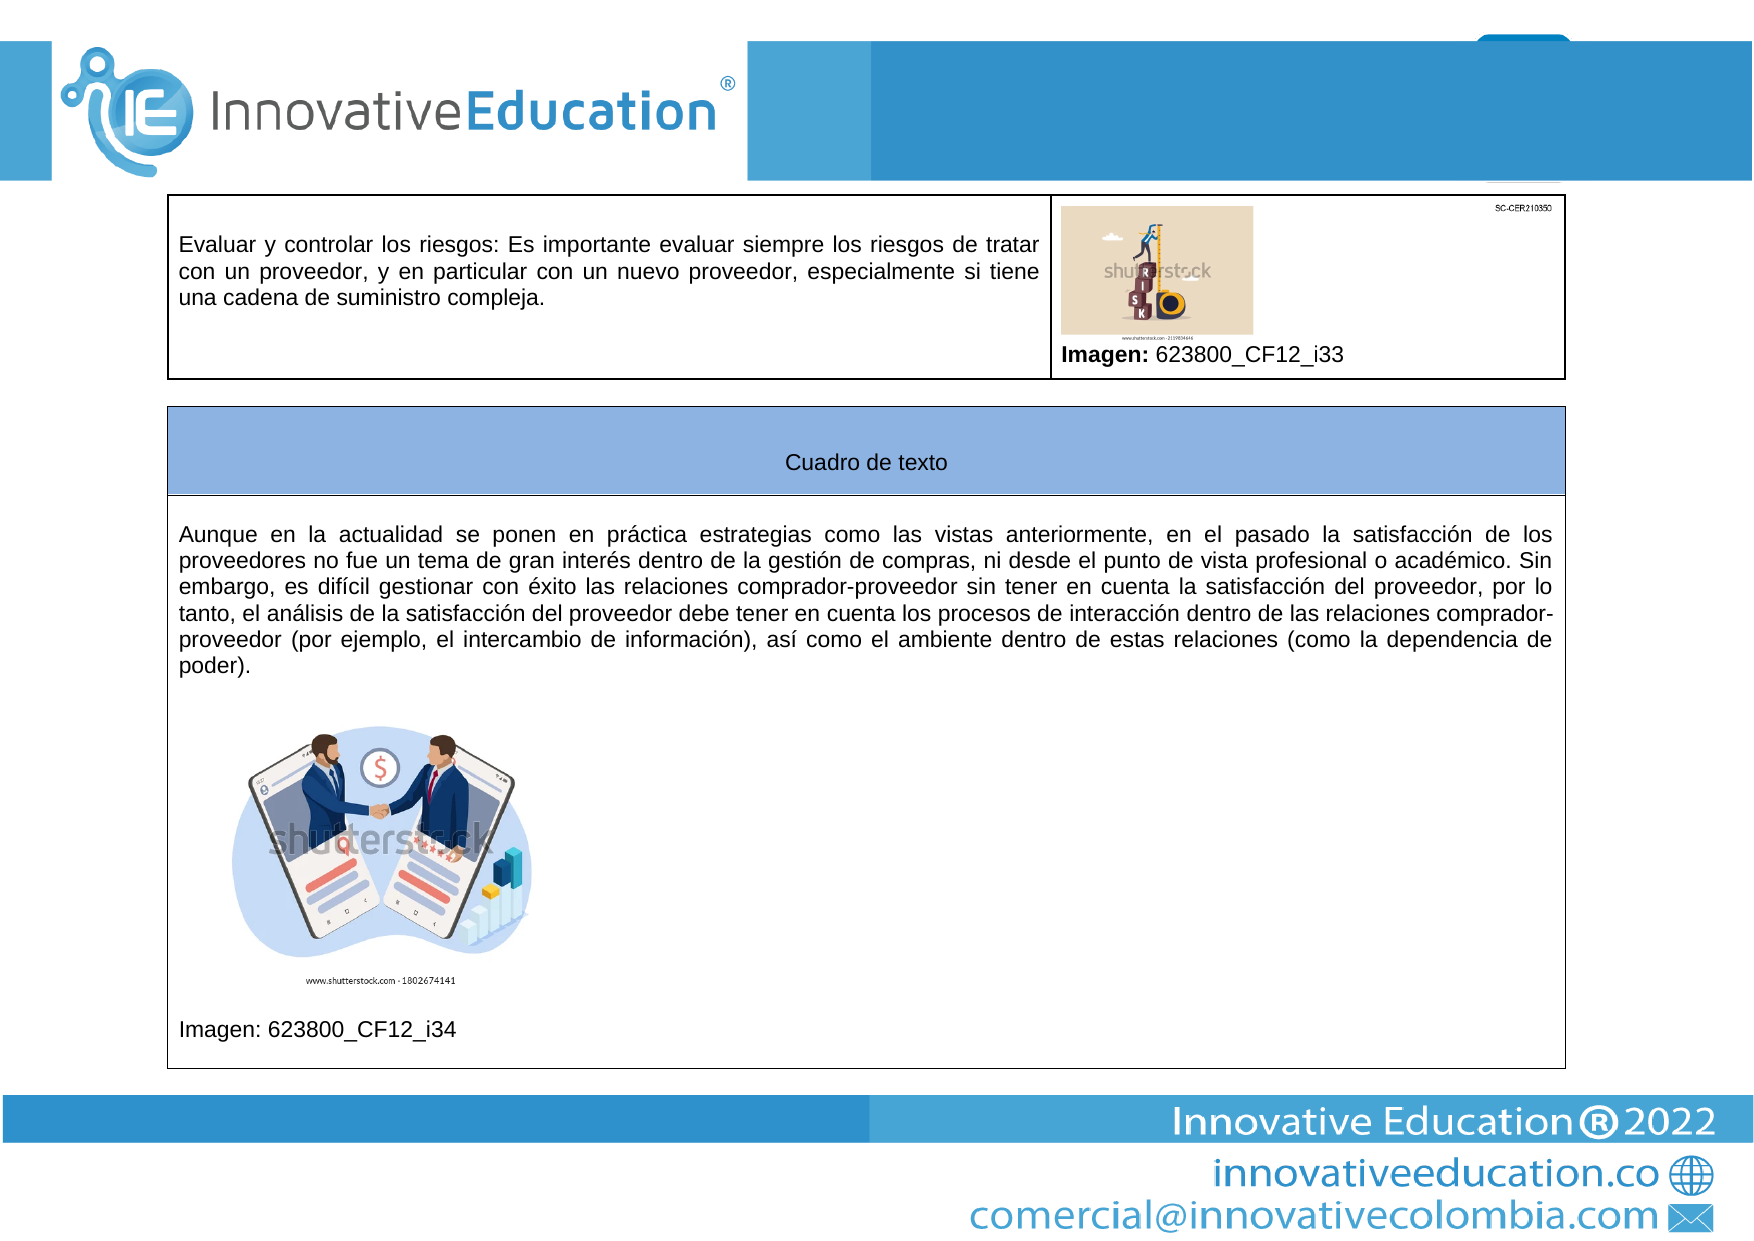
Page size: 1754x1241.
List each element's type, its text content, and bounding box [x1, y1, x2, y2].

table_cell Imagen: 623800_CF12_i33 [1052, 196, 1564, 377]
table_cell Evaluar y controlar los riesgos: Es importante evaluar siempre los riesgos de tratar con un proveedor, y en particular con un nuevo proveedor, especialmente si tiene una cadena de suministro compleja. [169, 196, 1050, 377]
table_header Cuadro de texto [168, 407, 1565, 494]
picture [178, 703, 583, 987]
picture [0, 28, 1752, 214]
picture [2, 1093, 1754, 1239]
picture [1061, 206, 1254, 341]
